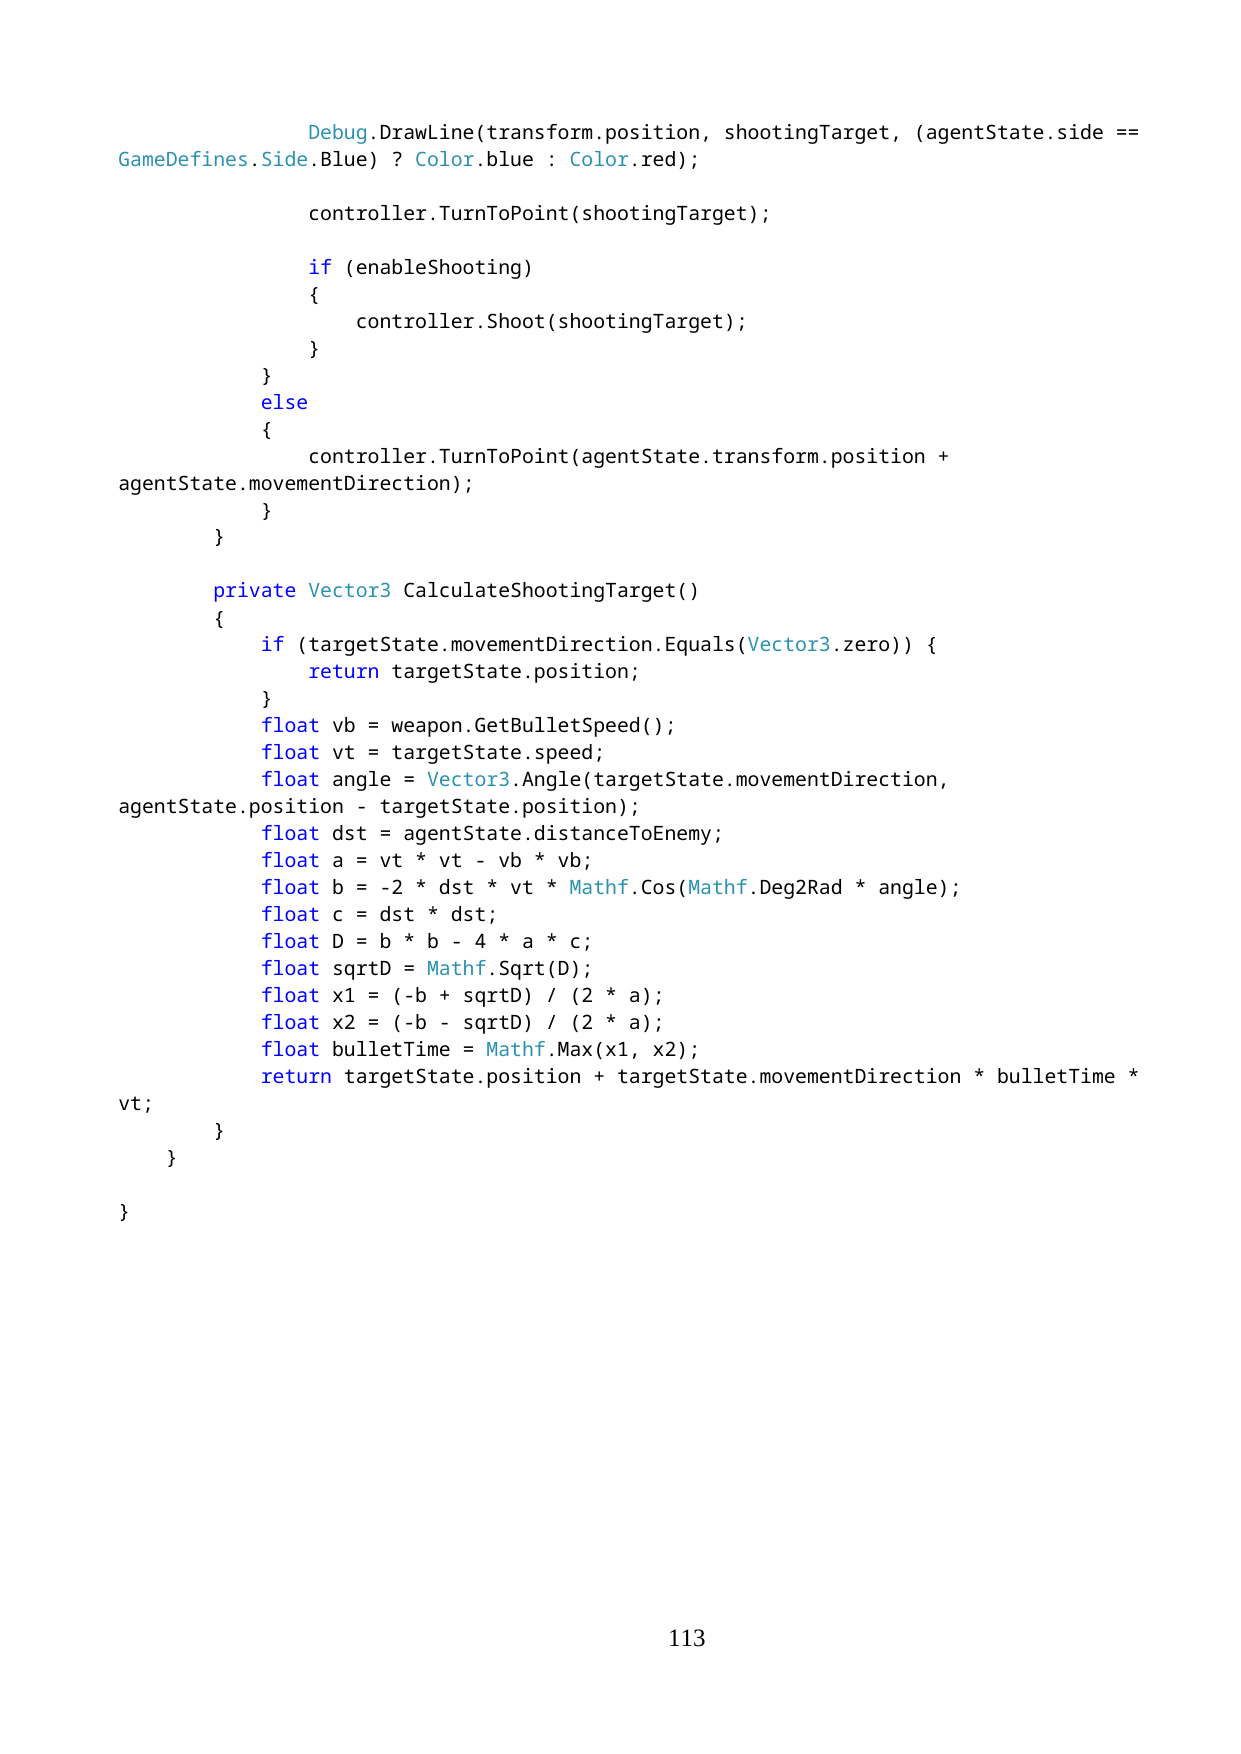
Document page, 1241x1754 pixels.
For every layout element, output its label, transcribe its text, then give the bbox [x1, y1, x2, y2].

text } [118, 496, 1181, 523]
text { [118, 280, 1181, 307]
text return targetState.position + targetState.movementDirection * bulletTime * vt; [118, 1062, 1181, 1116]
text else [118, 388, 1181, 415]
text controller.TurnToPoint(shootingTarget); [118, 199, 1181, 226]
text } [118, 685, 1181, 712]
text controller.TurnToPoint(agentState.transform.position + agentState.movementDirection); [118, 442, 1181, 496]
text return targetState.position; [118, 658, 1181, 685]
text } [118, 1116, 1181, 1143]
text Debug.DrawLine(transform.position, shootingTarget, (agentState.side == GameDefines.Side.Blue) ? Color.blue : Color.red); [118, 118, 1181, 172]
text } [118, 1197, 1181, 1224]
text { [118, 415, 1181, 442]
text float a = vt * vt - vb * vb; [118, 847, 1181, 873]
text float b = -2 * dst * vt * Mathf.Cos(Mathf.Deg2Rad * angle); [118, 873, 1181, 901]
text if (targetState.movementDirection.Equals(Vector3.zero)) { [118, 631, 1181, 658]
text float c = dst * dst; [118, 901, 1181, 927]
text float bulletTime = Mathf.Max(x1, x2); [118, 1035, 1181, 1062]
text float x2 = (-b - sqrtD) / (2 * a); [118, 1008, 1181, 1035]
text float vb = weapon.GetBulletSpeed(); [118, 712, 1181, 739]
text float vt = targetState.speed; [118, 739, 1181, 766]
text float dst = agentState.distanceToEnemy; [118, 819, 1181, 847]
text private Vector3 CalculateShootingTarget() [118, 577, 1181, 604]
text float D = b * b - 4 * a * c; [118, 927, 1181, 954]
text } [118, 361, 1181, 388]
text controller.Shoot(shootingTarget); [118, 307, 1181, 334]
text } [118, 523, 1181, 550]
text } [118, 1143, 1181, 1170]
text float angle = Vector3.Angle(targetState.movementDirection, agentState.position - targetState.position); [118, 766, 1181, 819]
text if (enableShooting) [118, 253, 1181, 280]
text float x1 = (-b + sqrtD) / (2 * a); [118, 981, 1181, 1008]
text { [118, 604, 1181, 631]
text } [118, 334, 1181, 361]
text float sqrtD = Mathf.Sqrt(D); [118, 954, 1181, 981]
